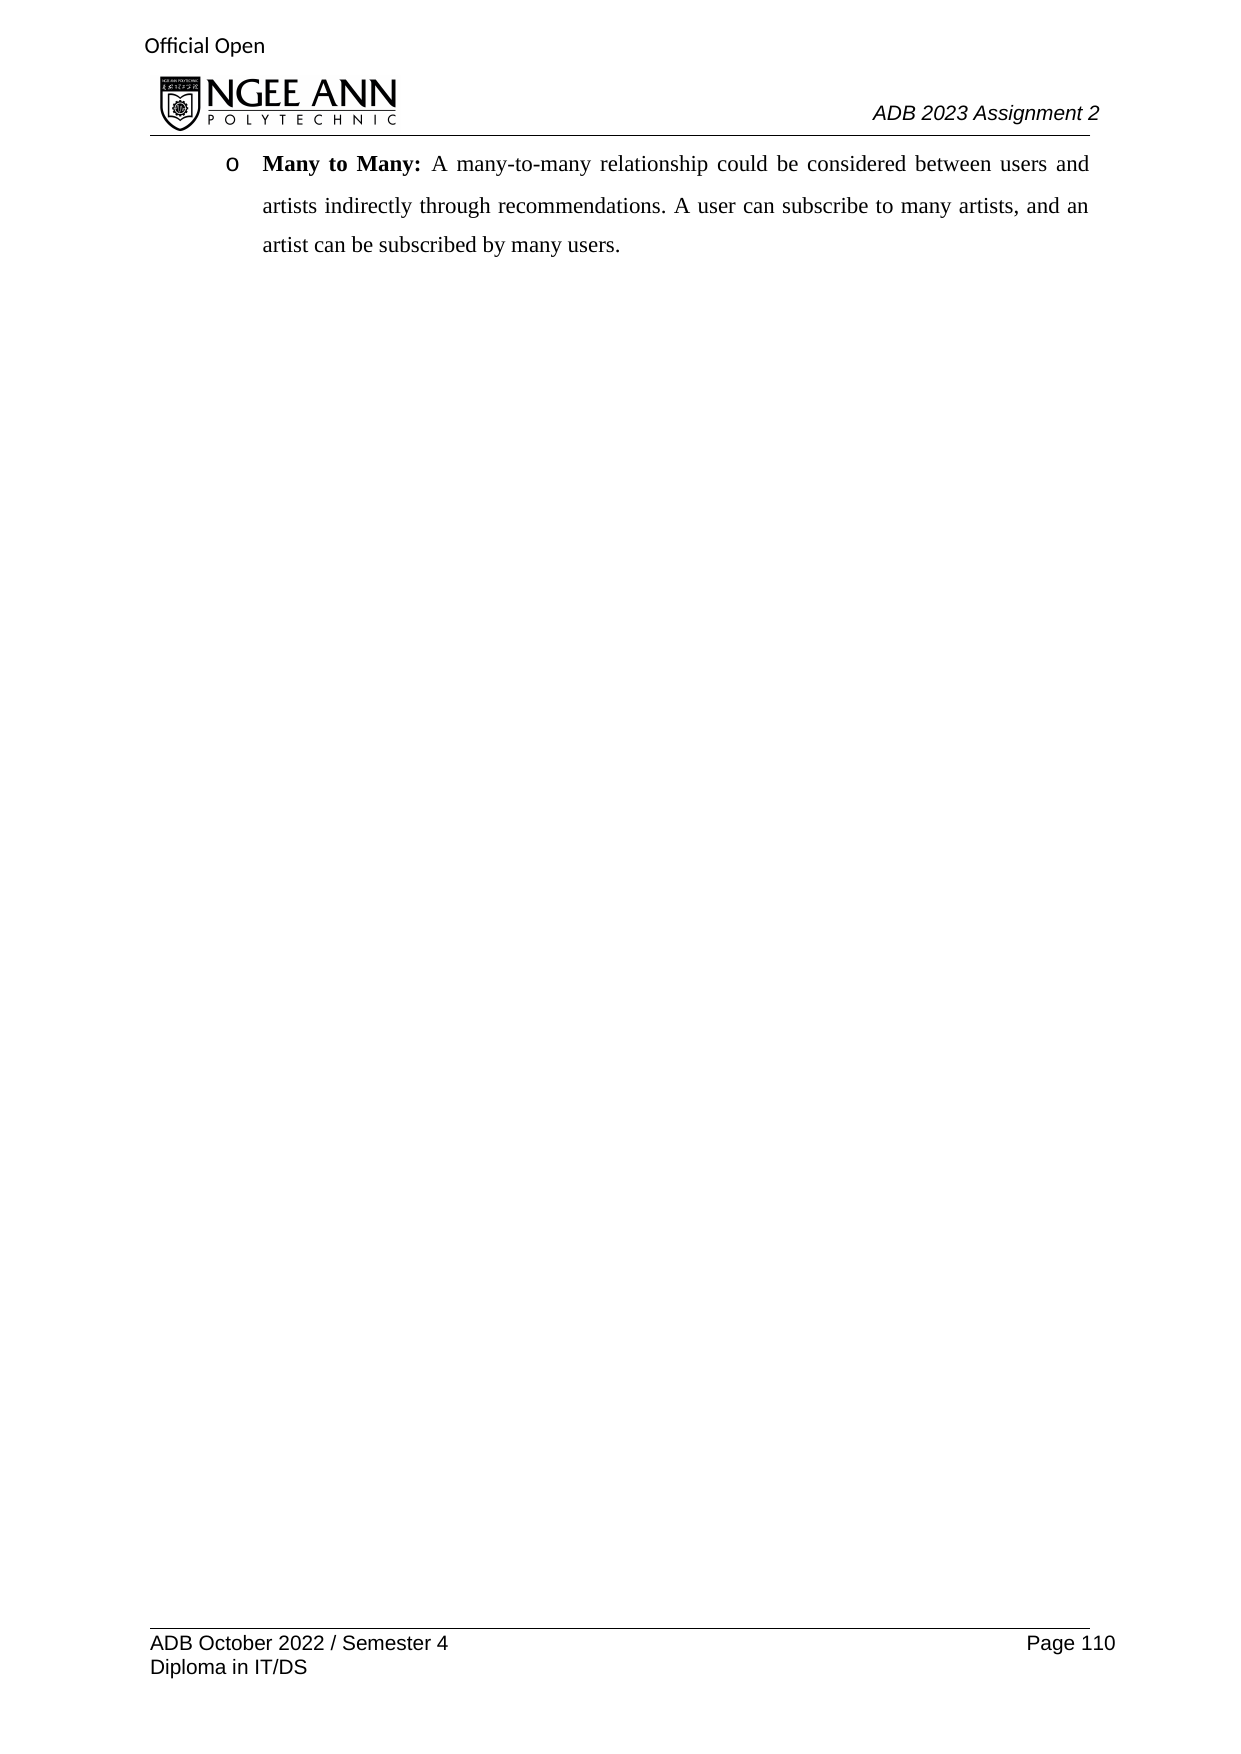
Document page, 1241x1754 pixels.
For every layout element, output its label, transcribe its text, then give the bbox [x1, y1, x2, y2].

list Many to Many: A many-to-many relationship could be considered between users and artists indirectly through recommendations. A user can subscribe to many artists, and an artist can be subscribed by many users. [225, 150, 1090, 258]
picture [150, 75, 402, 133]
